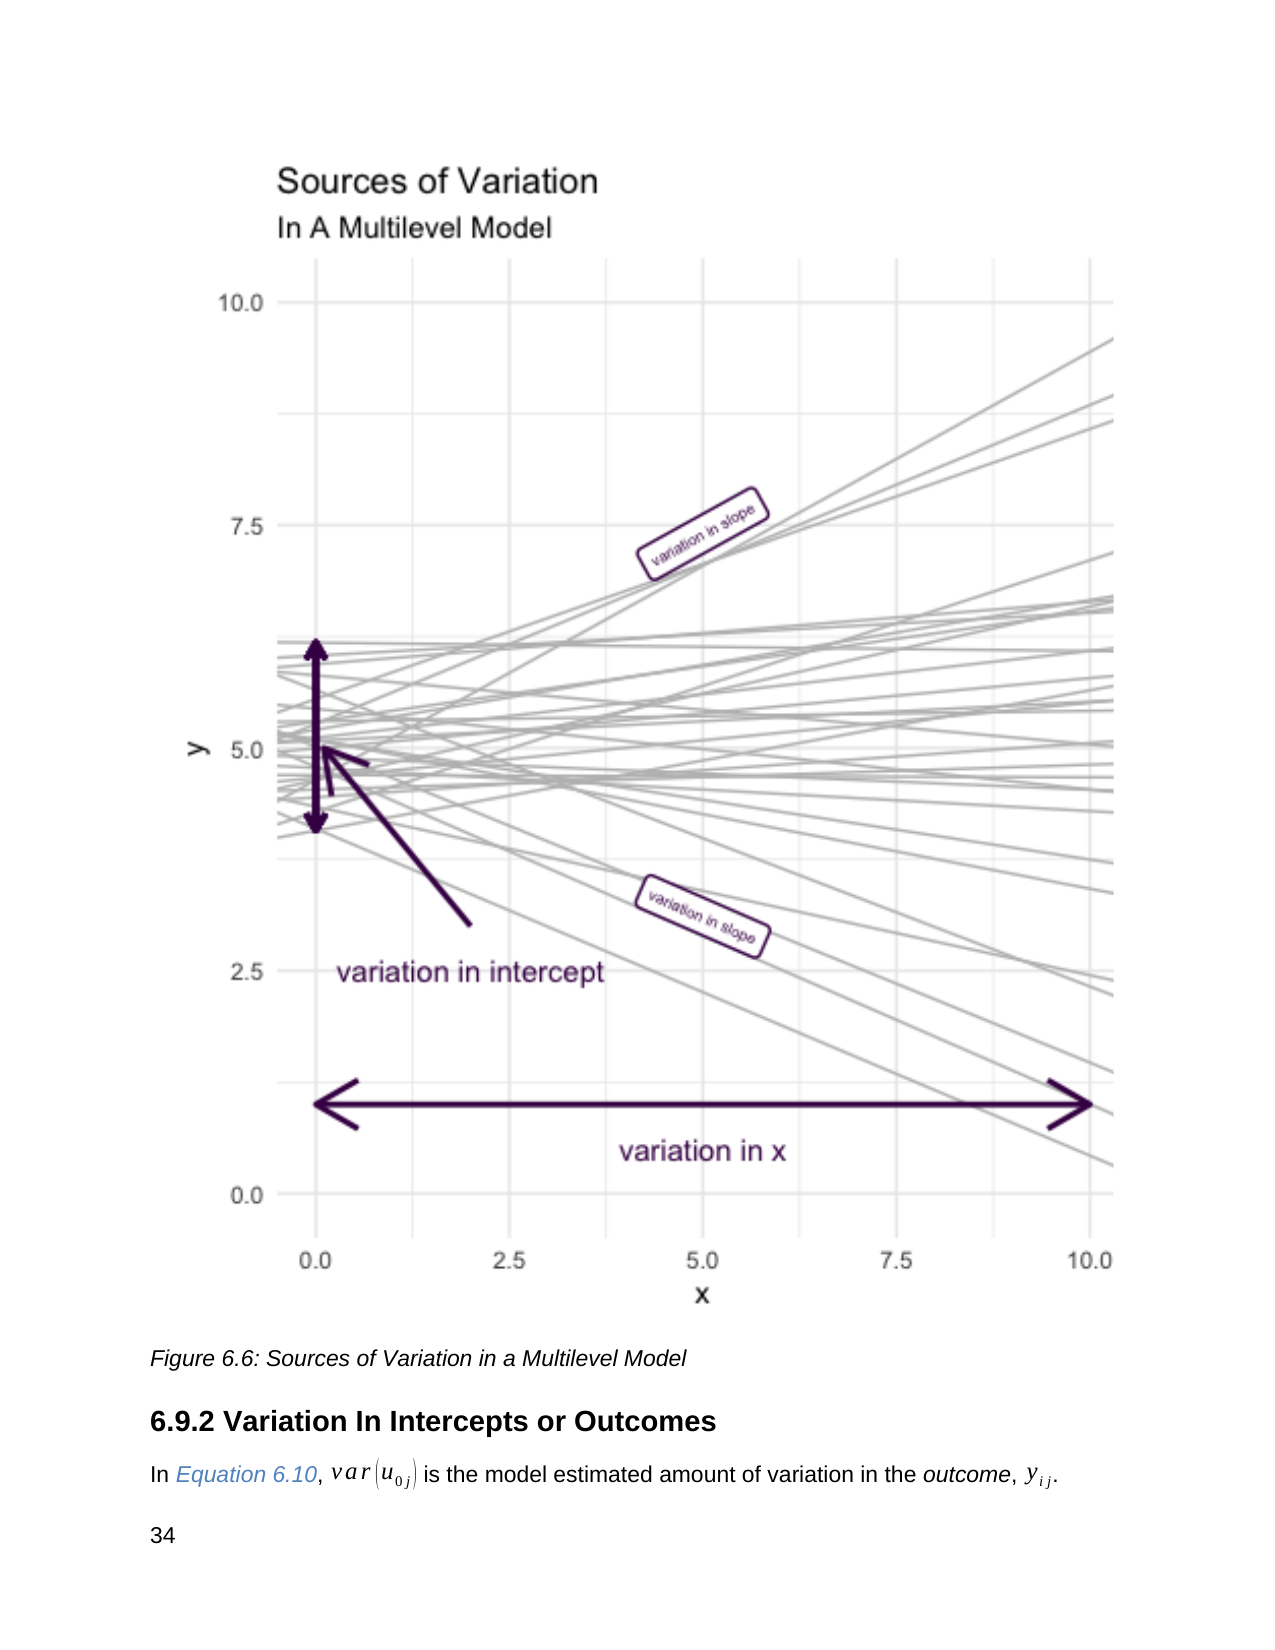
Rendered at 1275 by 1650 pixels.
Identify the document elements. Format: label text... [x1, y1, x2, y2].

text In Equation 6.10, is the model estimated amount of variation in the outcome, . [150, 1457, 1125, 1491]
subtitle 6.9.2 Variation In Intercepts or Outcomes [150, 1404, 1125, 1438]
table_header Figure 6.6: Sources of Variation in a Multilevel Model [139, 150, 1114, 1383]
picture [168, 153, 1114, 1324]
